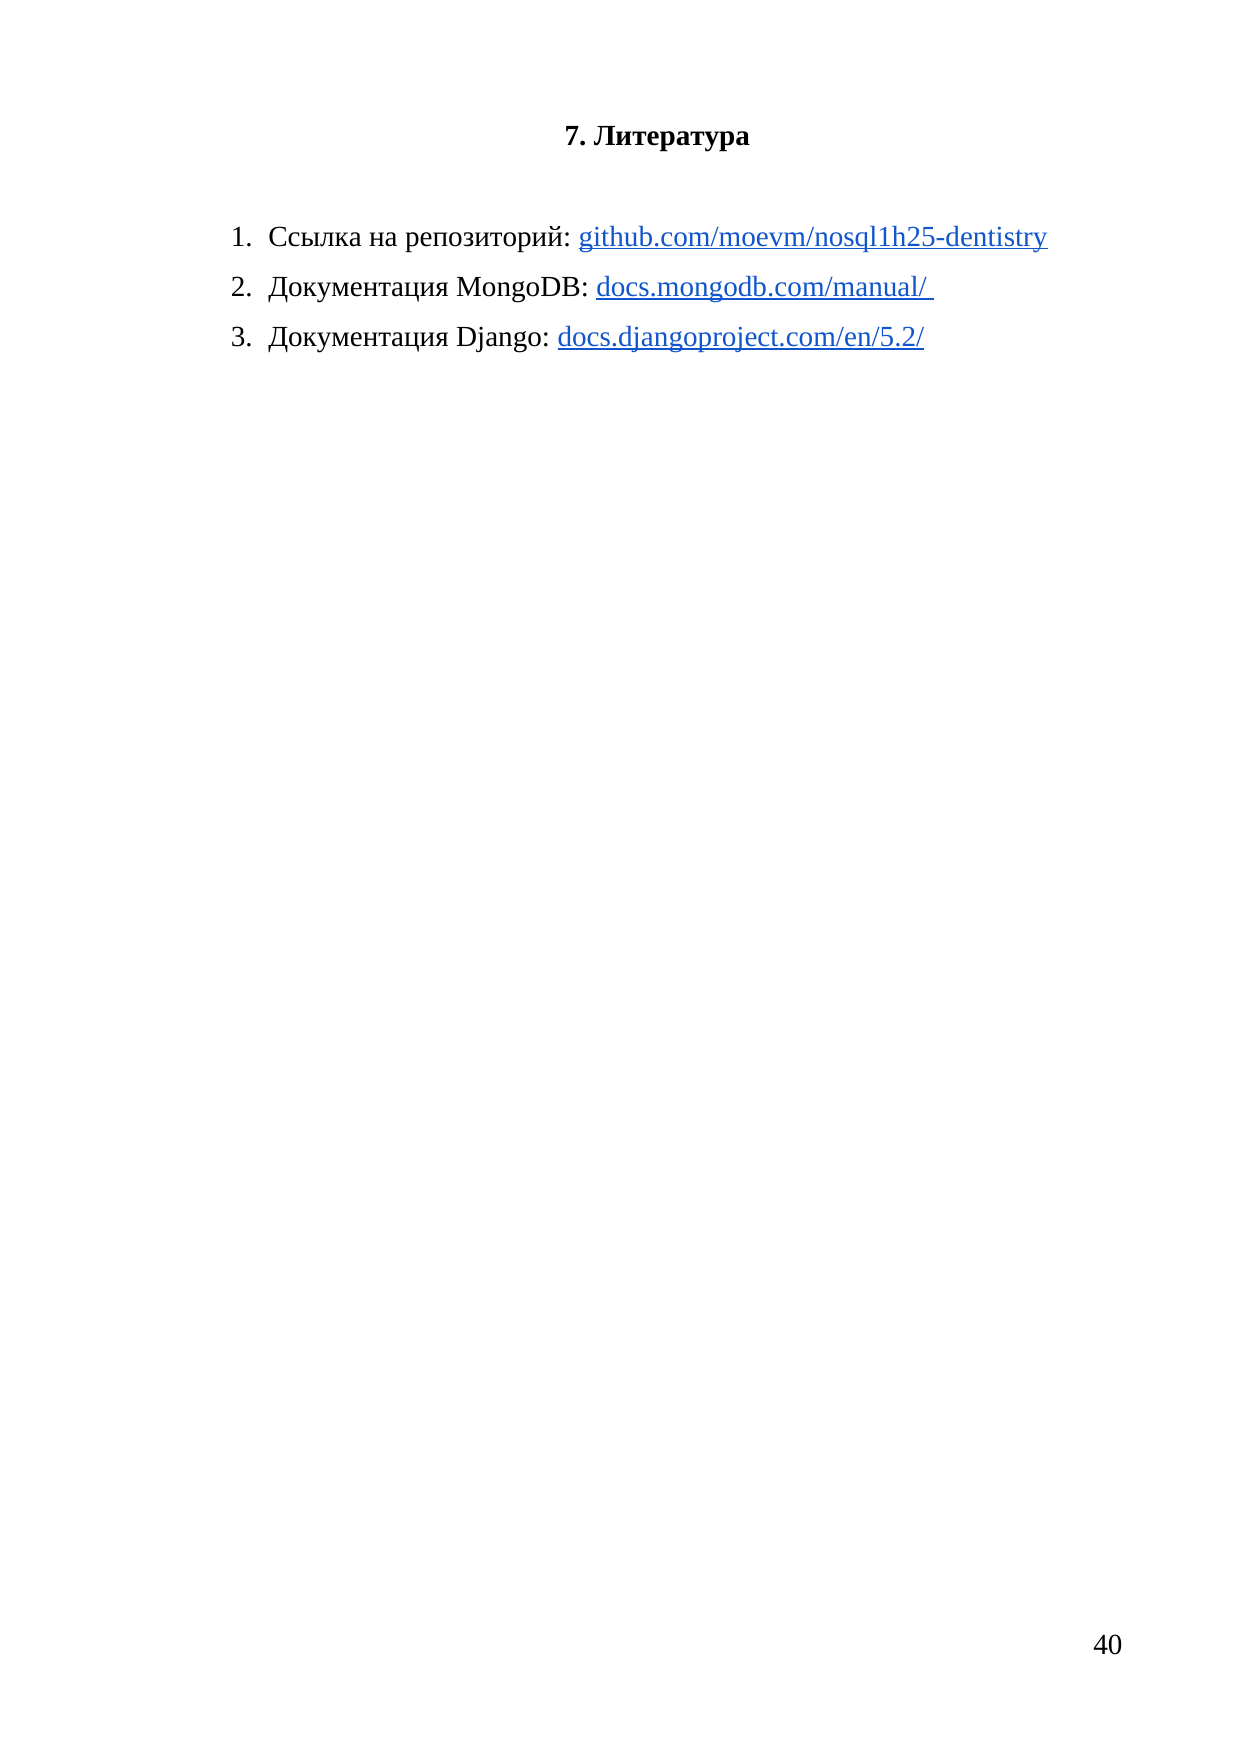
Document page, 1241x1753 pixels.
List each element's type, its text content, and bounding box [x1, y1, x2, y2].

list Документация MongoDB: docs.mongodb.com/manual/ [231, 269, 1122, 302]
list Ссылка на репозиторий: github.com/moevm/nosql1h25-dentistry [231, 219, 1122, 252]
list Документация Django: docs.djangoproject.com/en/5.2/ [231, 319, 1122, 353]
subtitle 7. Литература [118, 118, 1122, 152]
